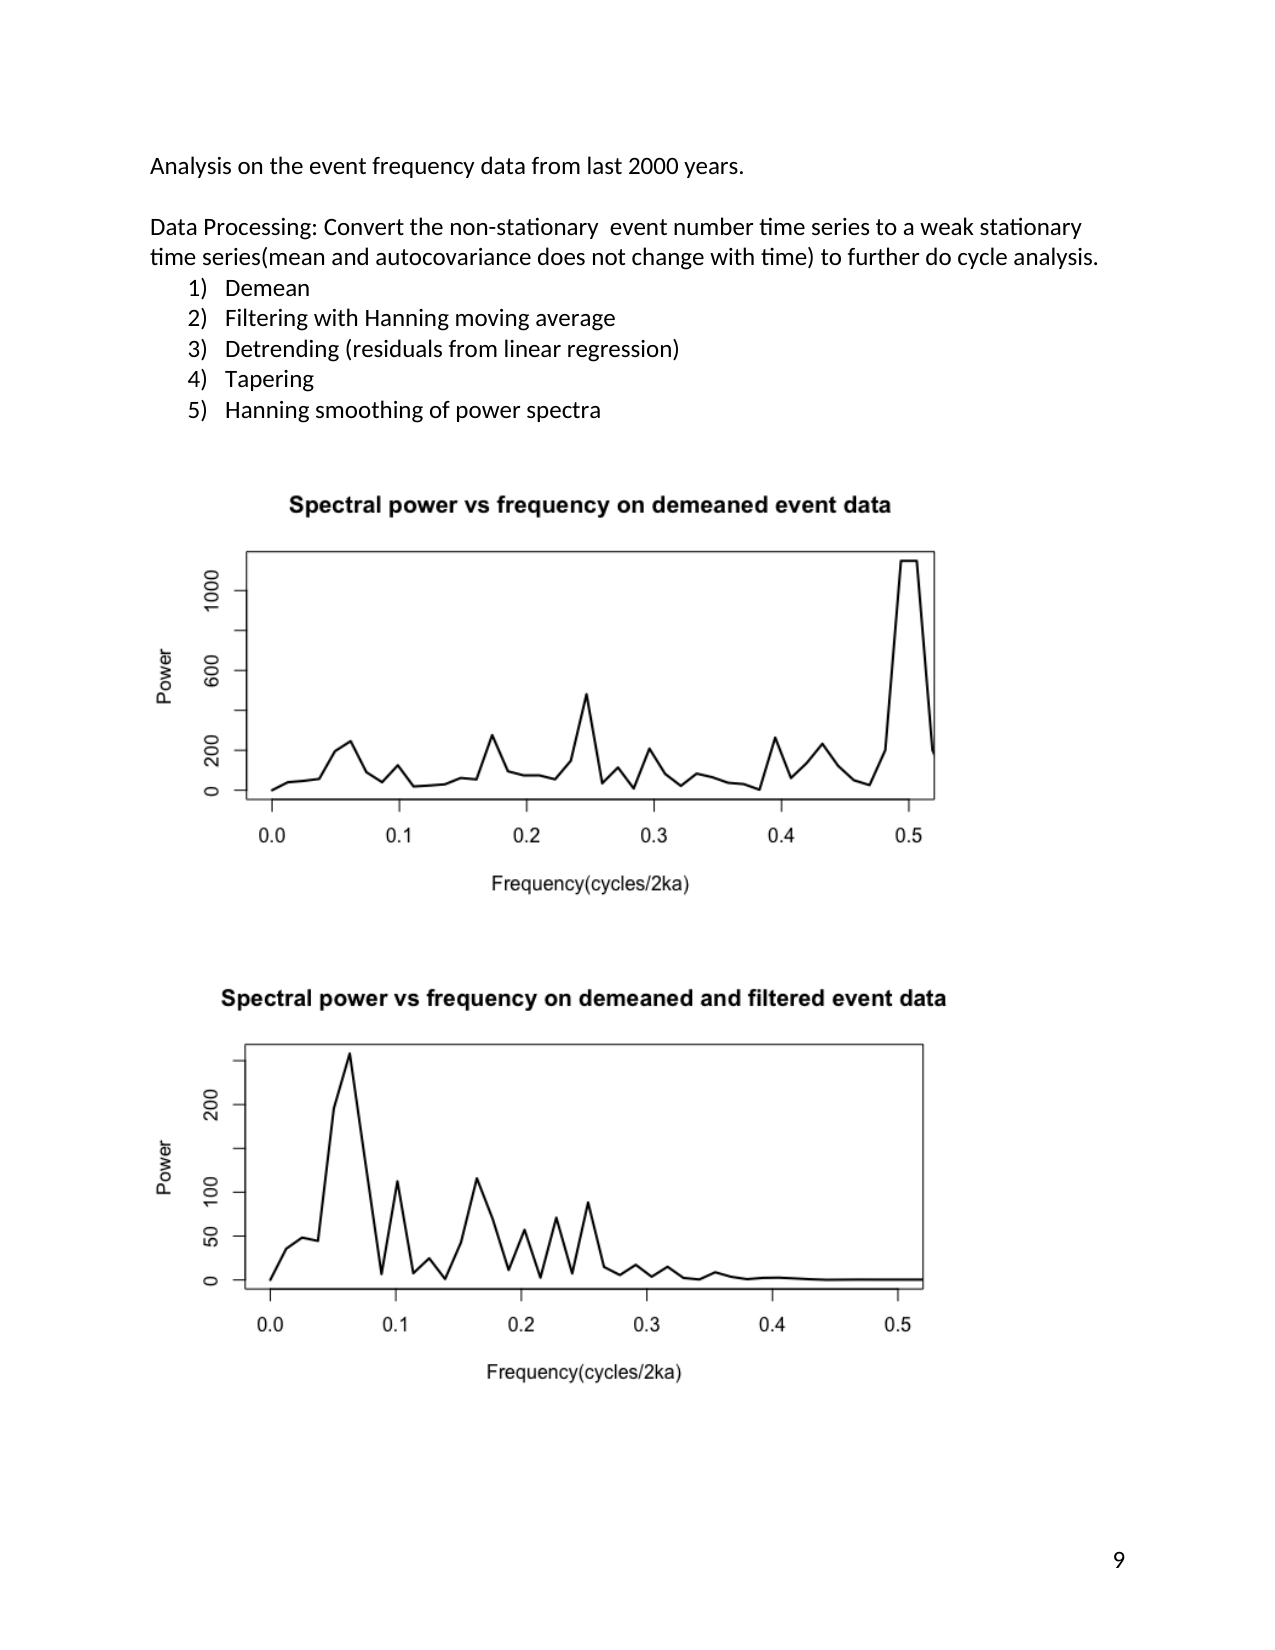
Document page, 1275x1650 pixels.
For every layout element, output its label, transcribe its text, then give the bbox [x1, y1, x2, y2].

list Detrending (residuals from linear regression) [187, 333, 1125, 364]
list Filtering with Hanning moving average [187, 303, 1125, 333]
list Hanning smoothing of power spectra [187, 394, 1125, 425]
picture [150, 455, 984, 920]
text Data Processing: Convert the non-stationary event number time series to a weak stationary time series(mean and autocovariance does not change with time) to further do cycle analysis. [150, 211, 1125, 272]
list Demean [187, 272, 1125, 303]
text Analysis on the event frequency data from last 2000 years. [150, 150, 1125, 181]
list Tapering [187, 364, 1125, 394]
picture [150, 949, 972, 1408]
